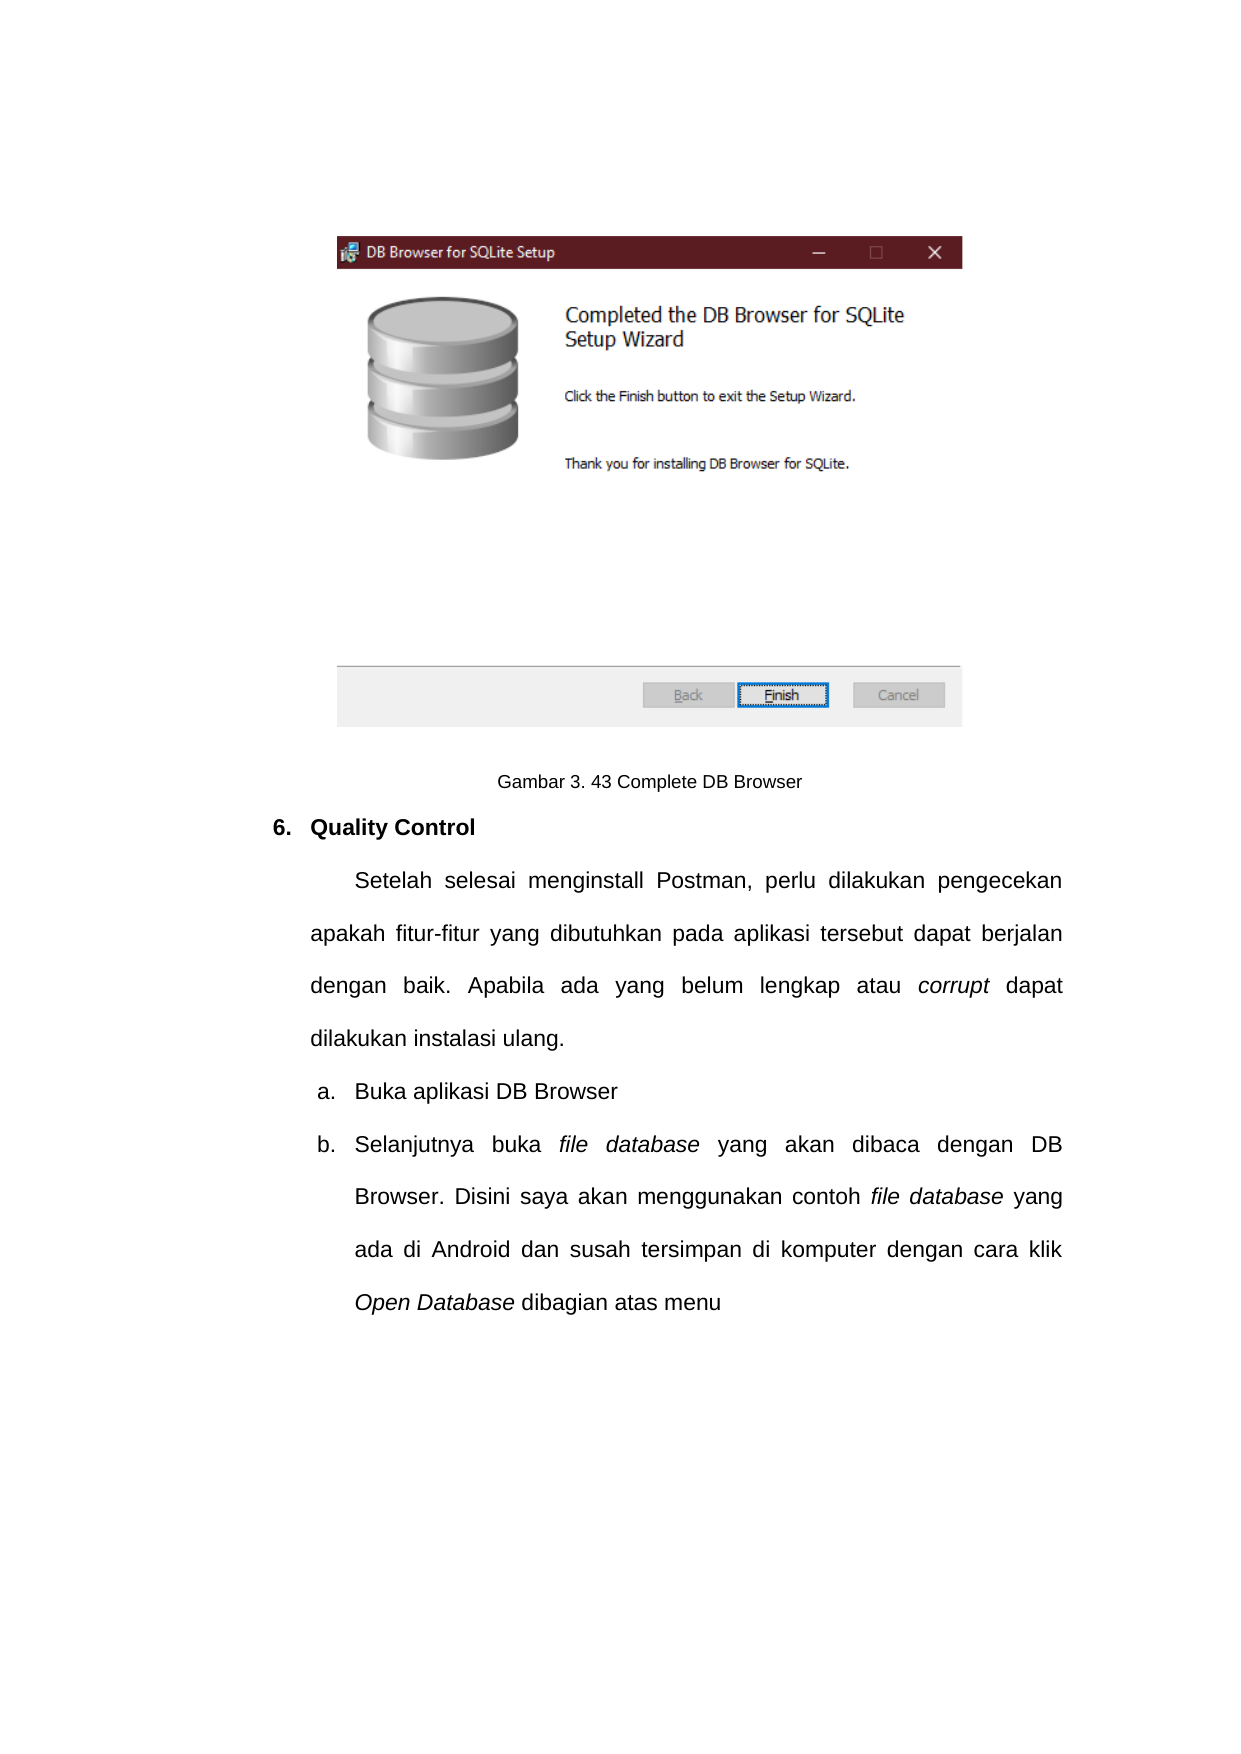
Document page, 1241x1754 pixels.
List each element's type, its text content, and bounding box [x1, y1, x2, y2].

list Selanjutnya buka file database yang akan dibaca dengan DB Browser. Disini saya akan menggunakan contoh file database yang ada di Android dan susah tersimpan di komputer dengan cara klik Open Database dibagian atas menu [317, 1131, 1063, 1315]
list Buka aplikasi DB Browser [317, 1078, 1063, 1104]
text Gambar 3. 43 Complete DB Browser [236, 771, 1063, 793]
subtitle Quality Control [273, 814, 1063, 841]
text Setelah selesai menginstall Postman, perlu dilakukan pengecekan apakah fitur-fitur yang dibutuhkan pada aplikasi tersebut dapat berjalan dengan baik. Apabila ada yang belum lengkap atau corrupt dapat dilakukan instalasi ulang. [310, 867, 1063, 1052]
picture [337, 236, 963, 727]
